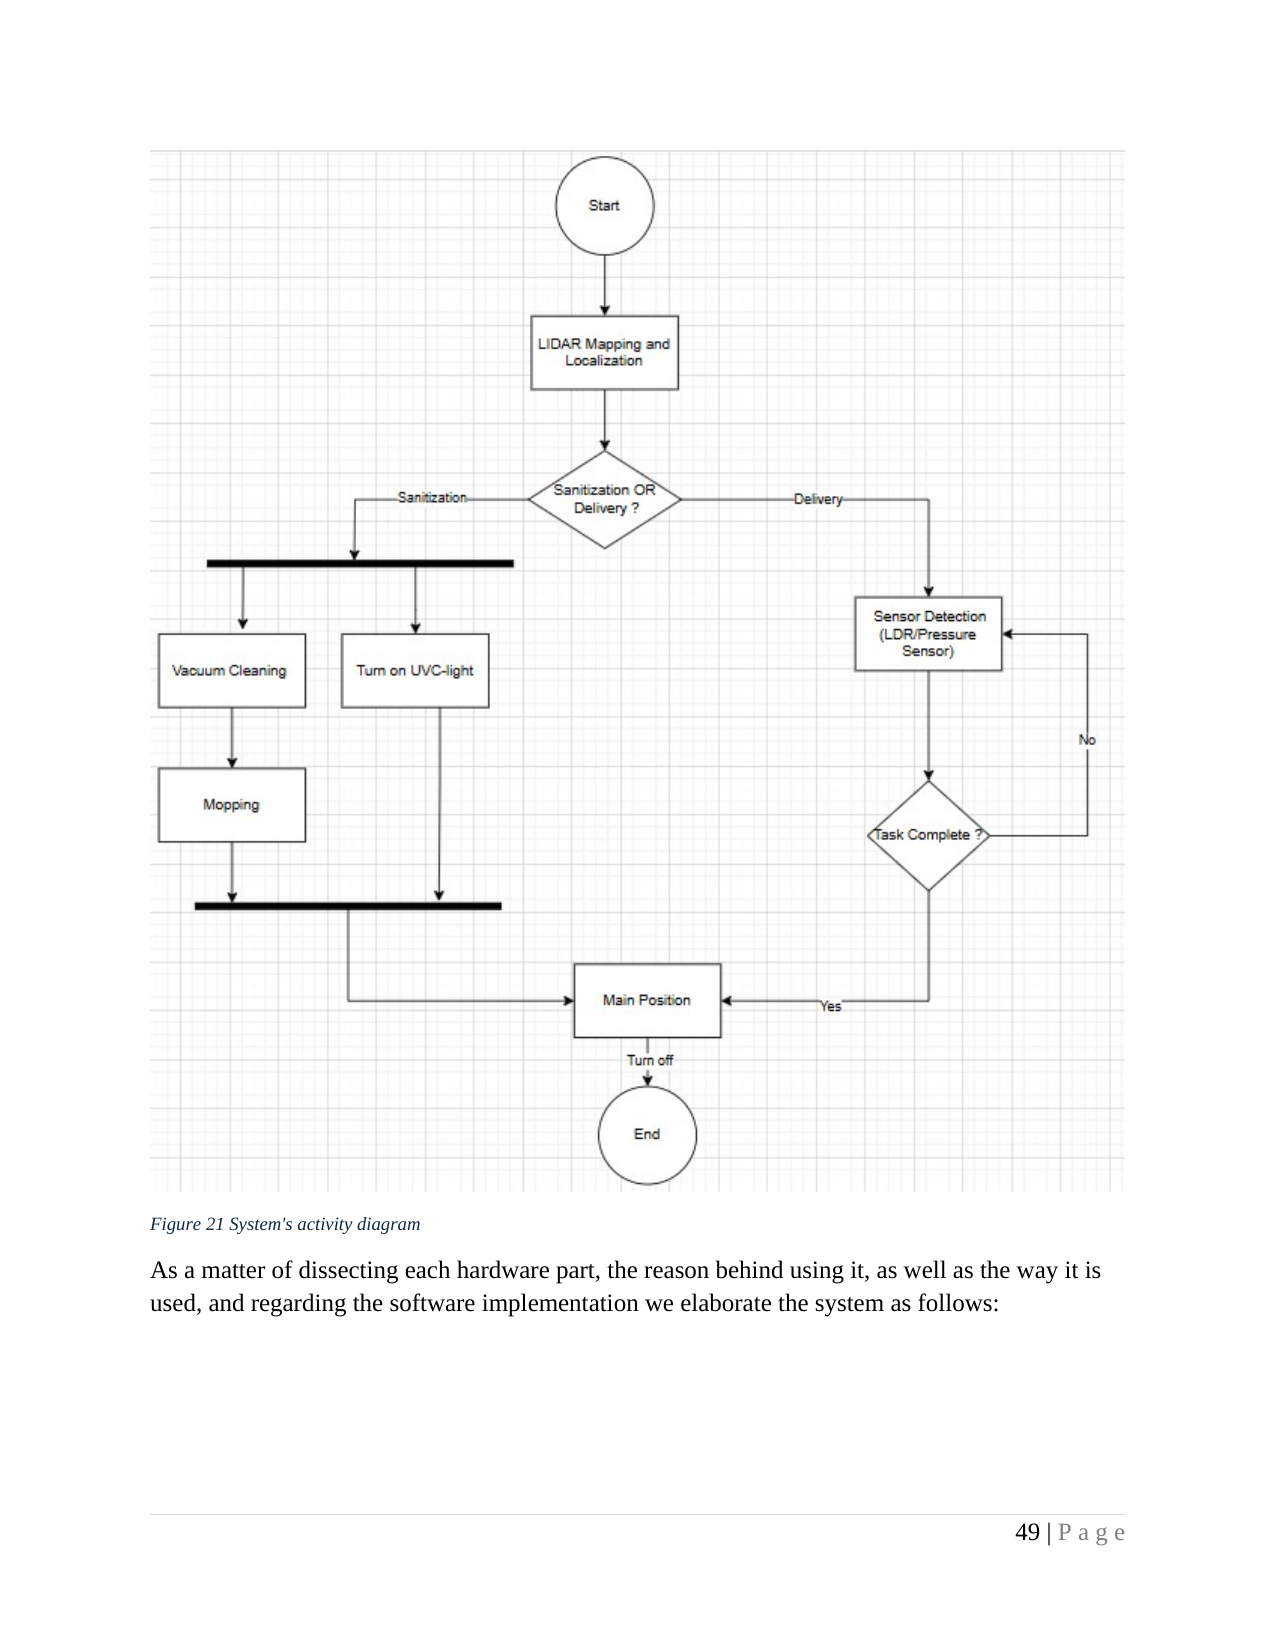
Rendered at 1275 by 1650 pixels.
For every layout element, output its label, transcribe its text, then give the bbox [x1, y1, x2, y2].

picture [150, 150, 1125, 1192]
text As a matter of dissecting each hardware part, the reason behind using it, as well as the way it is used, and regarding the software implementation we elaborate the system as follows: [150, 1255, 1125, 1317]
